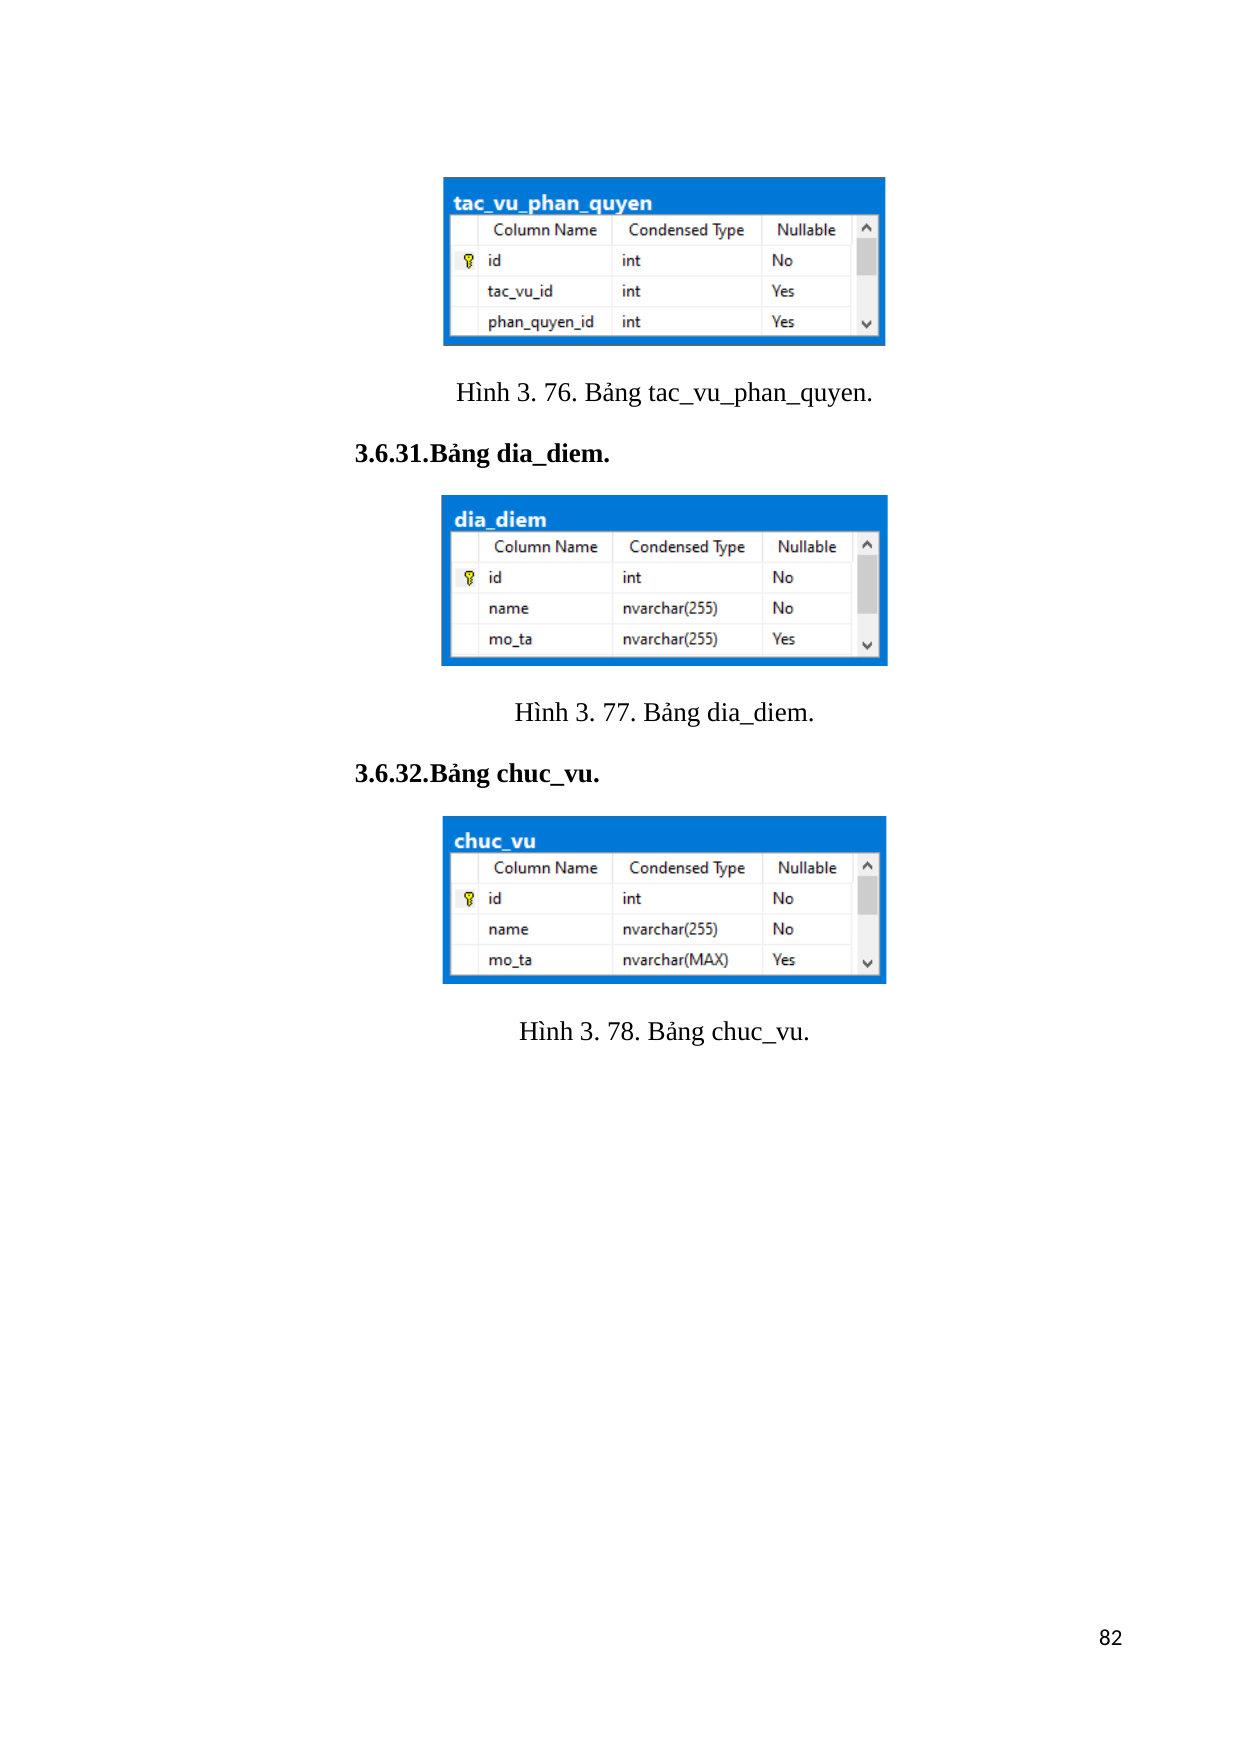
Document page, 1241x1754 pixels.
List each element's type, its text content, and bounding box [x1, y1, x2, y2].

text Bảng chuc_vu. [354, 757, 1122, 788]
text Bảng dia_diem. [354, 437, 1122, 468]
text Hình 3. 77. Bảng dia_diem. [207, 696, 1122, 727]
picture [441, 495, 888, 666]
text Hình 3. 76. Bảng tac_vu_phan_quyen. [207, 376, 1122, 407]
text Hình 3. 78. Bảng chuc_vu. [207, 1015, 1122, 1046]
picture [443, 177, 886, 346]
picture [442, 816, 887, 984]
